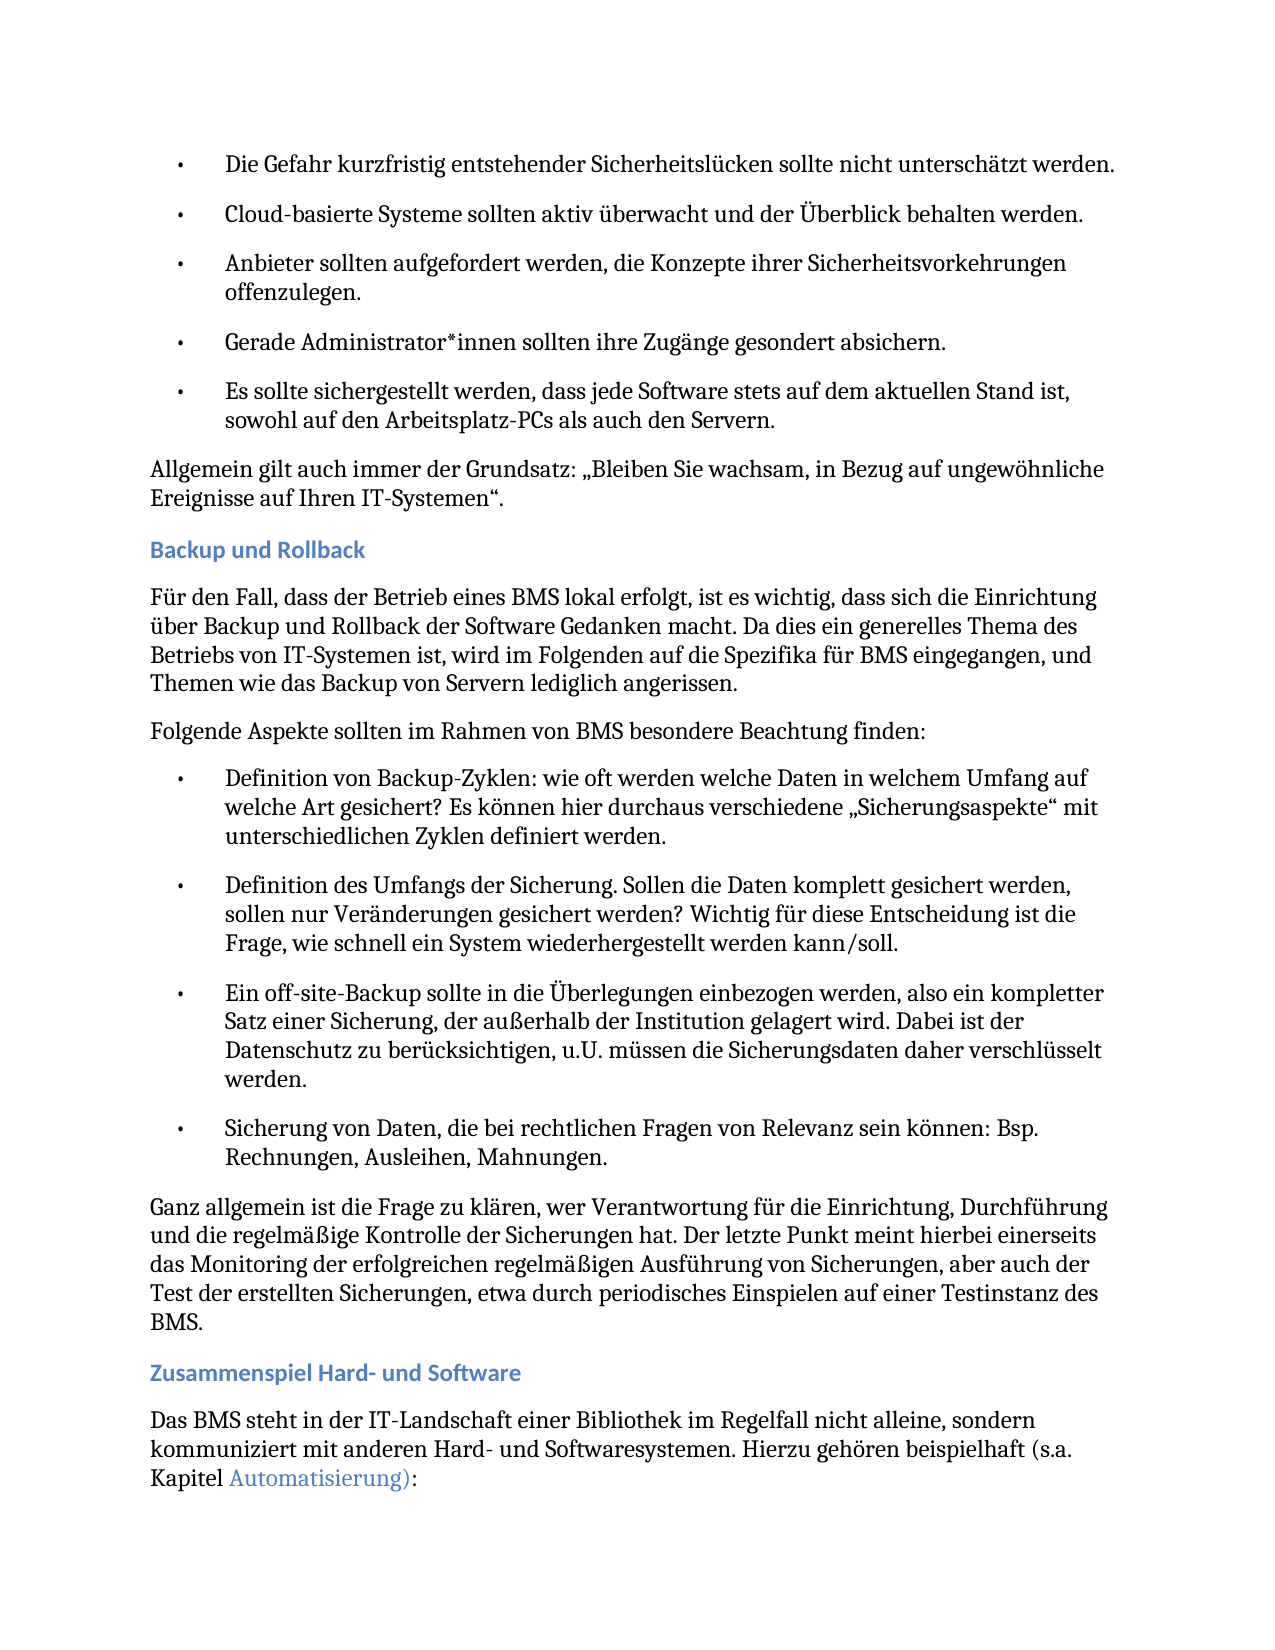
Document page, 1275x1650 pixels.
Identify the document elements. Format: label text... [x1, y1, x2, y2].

text Das BMS steht in der IT-Landschaft einer Bibliothek im Regelfall nicht alleine, sondern kommuniziert mit anderen Hard- und Softwaresystemen. Hierzu gehören beispielhaft (s.a. Kapitel Automatisierung): [150, 1406, 1125, 1493]
list Es sollte sichergestellt werden, dass jede Software stets auf dem aktuellen Stand ist, sowohl auf den Arbeitsplatz-PCs als auch den Servern. [175, 377, 1125, 434]
subtitle Zusammenspiel Hard- und Software [150, 1357, 1125, 1388]
text Folgende Aspekte sollten im Rahmen von BMS besondere Beachtung finden: [150, 717, 1125, 746]
list Gerade Administrator*innen sollten ihre Zugänge gesondert absichern. [175, 327, 1125, 356]
list Die Gefahr kurzfristig entstehender Sicherheitslücken sollte nicht unterschätzt werden. [175, 150, 1125, 179]
list Anbieter sollten aufgefordert werden, die Konzepte ihrer Sicherheitsvorkehrungen offenzulegen. [175, 249, 1125, 307]
list Cloud-basierte Systeme sollten aktiv überwacht und der Überblick behalten werden. [175, 199, 1125, 228]
list Definition von Backup-Zyklen: wie oft werden welche Daten in welchem Umfang auf welche Art gesichert? Es können hier durchaus verschiedene „Sicherungsaspekte“ mit unterschiedlichen Zyklen definiert werden. [175, 764, 1125, 851]
list Sicherung von Daten, die bei rechtlichen Fragen von Relevanz sein können: Bsp. Rechnungen, Ausleihen, Mahnungen. [175, 1114, 1125, 1172]
list Definition des Umfangs der Sicherung. Sollen die Daten komplett gesichert werden, sollen nur Veränderungen gesichert werden? Wichtig für diese Entscheidung ist die Frage, wie schnell ein System wiederhergestellt werden kann/soll. [175, 871, 1125, 958]
subtitle Backup und Rollback [150, 534, 1125, 564]
text Allgemein gilt auch immer der Grundsatz: „Bleiben Sie wachsam, in Bezug auf ungewöhnliche Ereignisse auf Ihren IT-Systemen“. [150, 455, 1125, 513]
text Ganz allgemein ist die Frage zu klären, wer Verantwortung für die Einrichtung, Durchführung und die regelmäßige Kontrolle der Sicherungen hat. Der letzte Punkt meint hierbei einerseits das Monitoring der erfolgreichen regelmäßigen Ausführung von Sicherungen, aber auch der Test der erstellten Sicherungen, etwa durch periodisches Einspielen auf einer Testinstanz des BMS. [150, 1193, 1125, 1336]
text Für den Fall, dass der Betrieb eines BMS lokal erfolgt, ist es wichtig, dass sich die Einrichtung über Backup und Rollback der Software Gedanken macht. Da dies ein generelles Thema des Betriebs von IT-Systemen ist, wird im Folgenden auf die Spezifika für BMS eingegangen, und Themen wie das Backup von Servern lediglich angerissen. [150, 583, 1125, 698]
list Ein off-site-Backup sollte in die Überlegungen einbezogen werden, also ein kompletter Satz einer Sicherung, der außerhalb der Institution gelagert wird. Dabei ist der Datenschutz zu berücksichtigen, u.U. müssen die Sicherungsdaten daher verschlüsselt werden. [175, 978, 1125, 1093]
